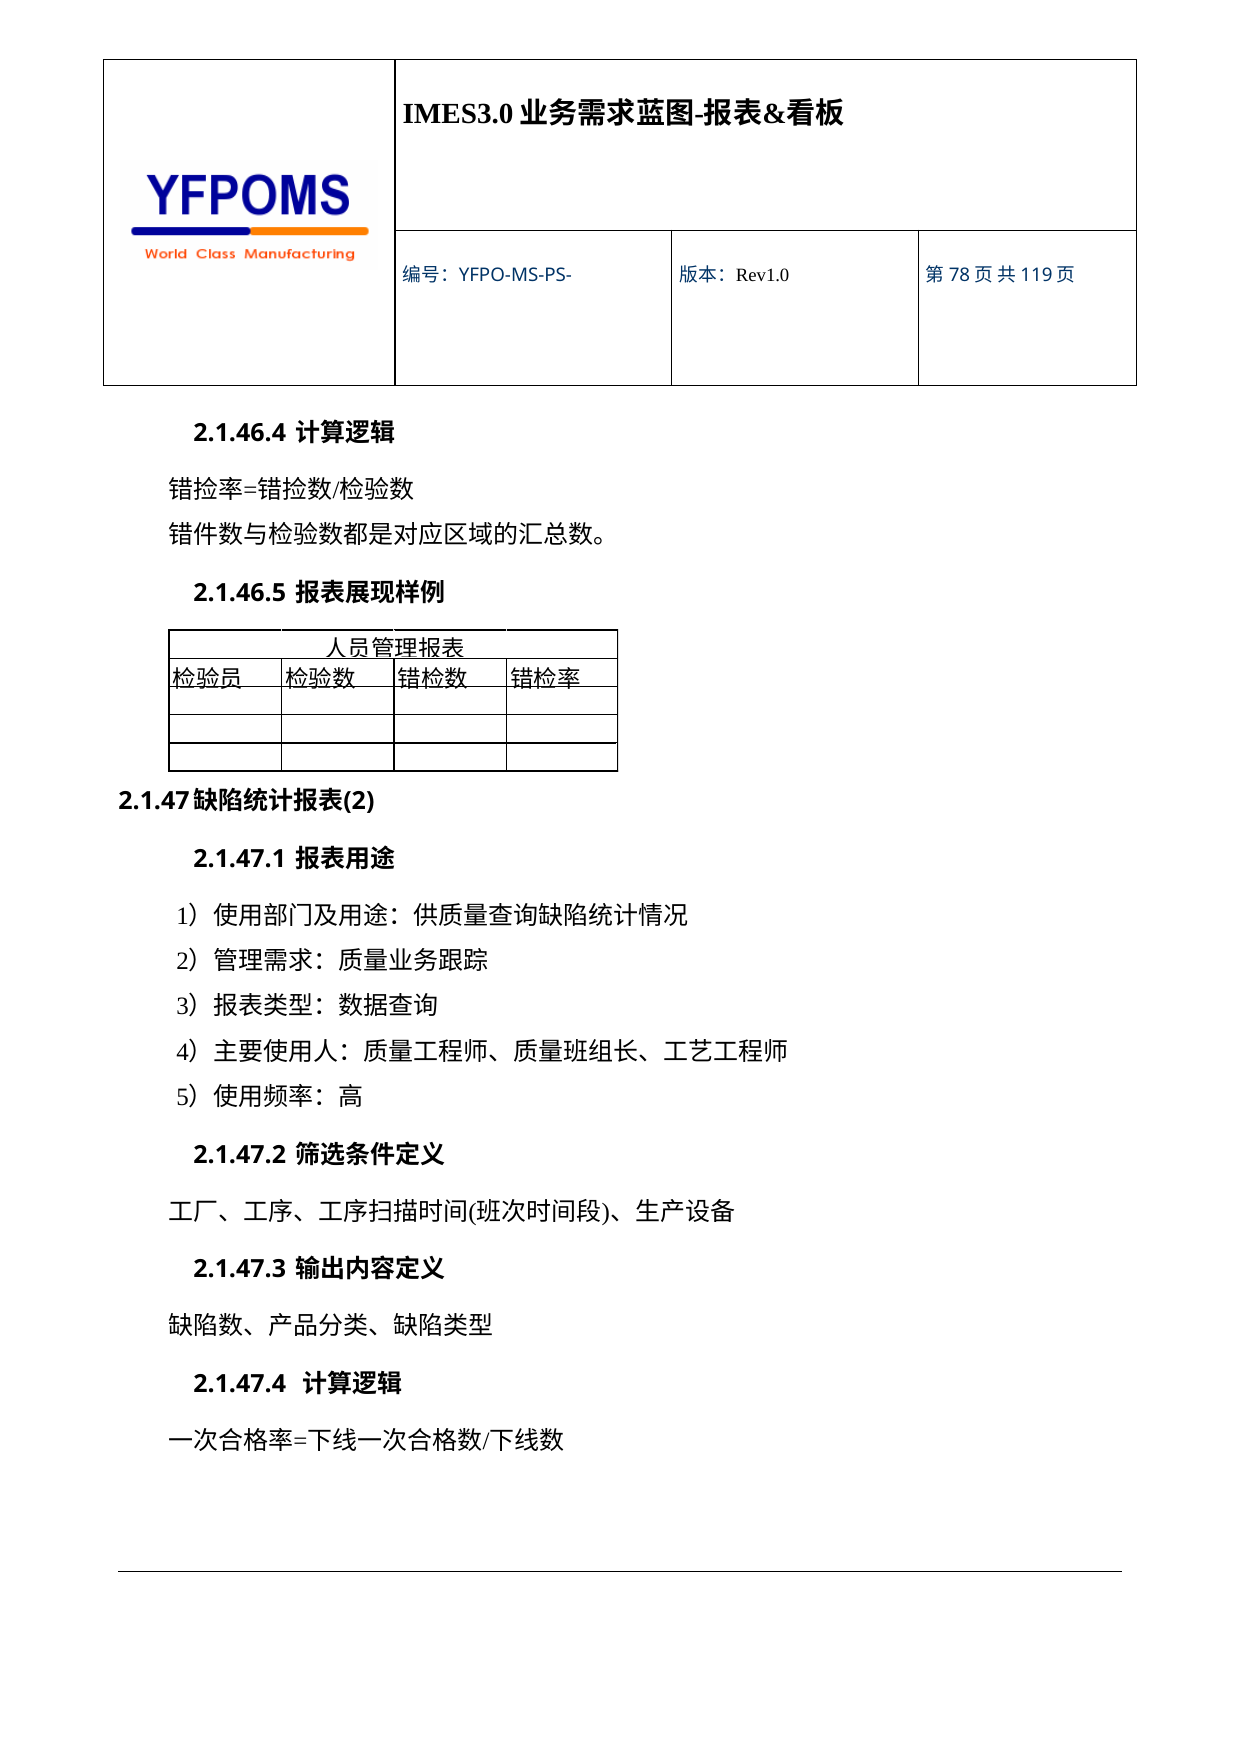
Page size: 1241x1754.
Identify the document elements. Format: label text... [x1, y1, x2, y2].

text 2）管理需求：质量业务跟踪 [176, 941, 1122, 977]
subtitle 输出内容定义 [193, 1249, 1122, 1285]
subtitle 报表用途 [193, 838, 1122, 874]
text 工厂、工序、工序扫描时间(班次时间段)、生产设备 [118, 1191, 1122, 1227]
text 缺陷数、产品分类、缺陷类型 [118, 1306, 1122, 1342]
text 5）使用频率：高 [118, 1076, 1122, 1113]
subtitle 缺陷统计报表(2) [118, 781, 1122, 817]
text 4）主要使用人：质量工程师、质量班组长、工艺工程师 [118, 1031, 1122, 1067]
text 一次合格率=下线一次合格数/下线数 [118, 1421, 1122, 1457]
text 错件数与检验数都是对应区域的汇总数。 [118, 515, 1122, 551]
text 3）报表类型：数据查询 [118, 986, 1122, 1022]
text 1）使用部门及用途：供质量查询缺陷统计情况 [176, 895, 1122, 931]
subtitle 计算逻辑 [193, 413, 1122, 449]
subtitle 报表展现样例 [193, 573, 1122, 609]
text 错捡率=错捡数/检验数 [118, 469, 1122, 506]
subtitle 计算逻辑 [193, 1364, 1122, 1400]
picture [120, 160, 378, 270]
subtitle 筛选条件定义 [193, 1134, 1122, 1171]
